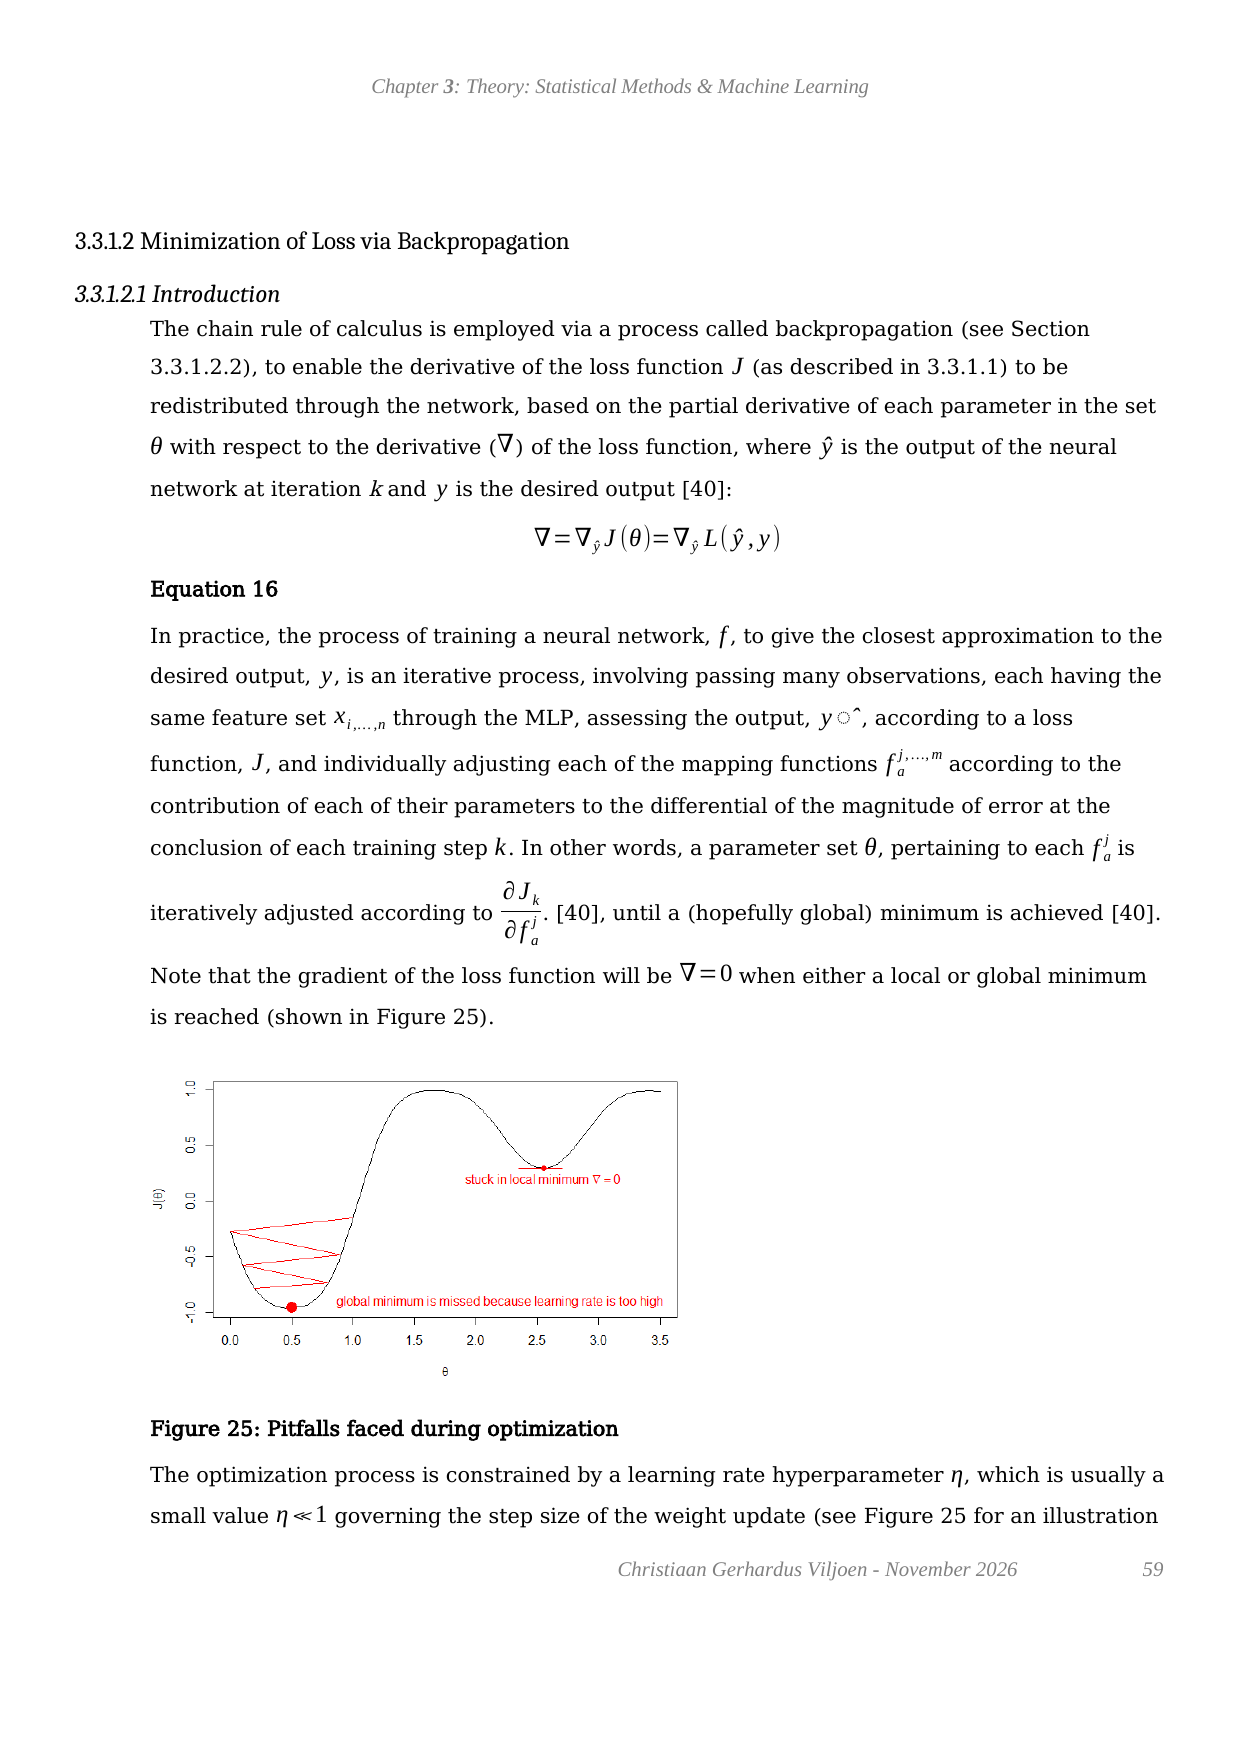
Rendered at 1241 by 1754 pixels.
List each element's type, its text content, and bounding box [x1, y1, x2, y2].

subtitle Introduction [75, 280, 1165, 309]
text In practice, the process of training a neural network, , to give the closest approximation to the desired output, , is an iterative process, involving passing many observations, each having the same feature set through the MLP, assessing the output, , according to a loss function, , and individually adjusting each of the mapping functions according to the contribution of each of their parameters to the differential of the magnitude of error at the conclusion of each training step . In other words, a parameter set , pertaining to each is iteratively adjusted according to ., until a (hopefully global) minimum is achieved . Note that the gradient of the loss function will be when either a local or global minimum is reached (shown in Figure 24). [150, 621, 1165, 1029]
text The chain rule of calculus is employed via a process called backpropagation (see Section 3.2.1.2.2), to enable the derivative of the loss function (as described in 3.2.1.1) to be redistributed through the network, based on the partial derivative of each parameter in the set with respect to the derivative () of the loss function, where is the output of the neural network at iteration k and is the desired output: [150, 315, 1165, 502]
picture [150, 1049, 709, 1395]
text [150, 1461, 1165, 1529]
subtitle Minimization of Loss via Backpropagation [75, 227, 1165, 255]
text Equation 16 [150, 576, 1165, 601]
